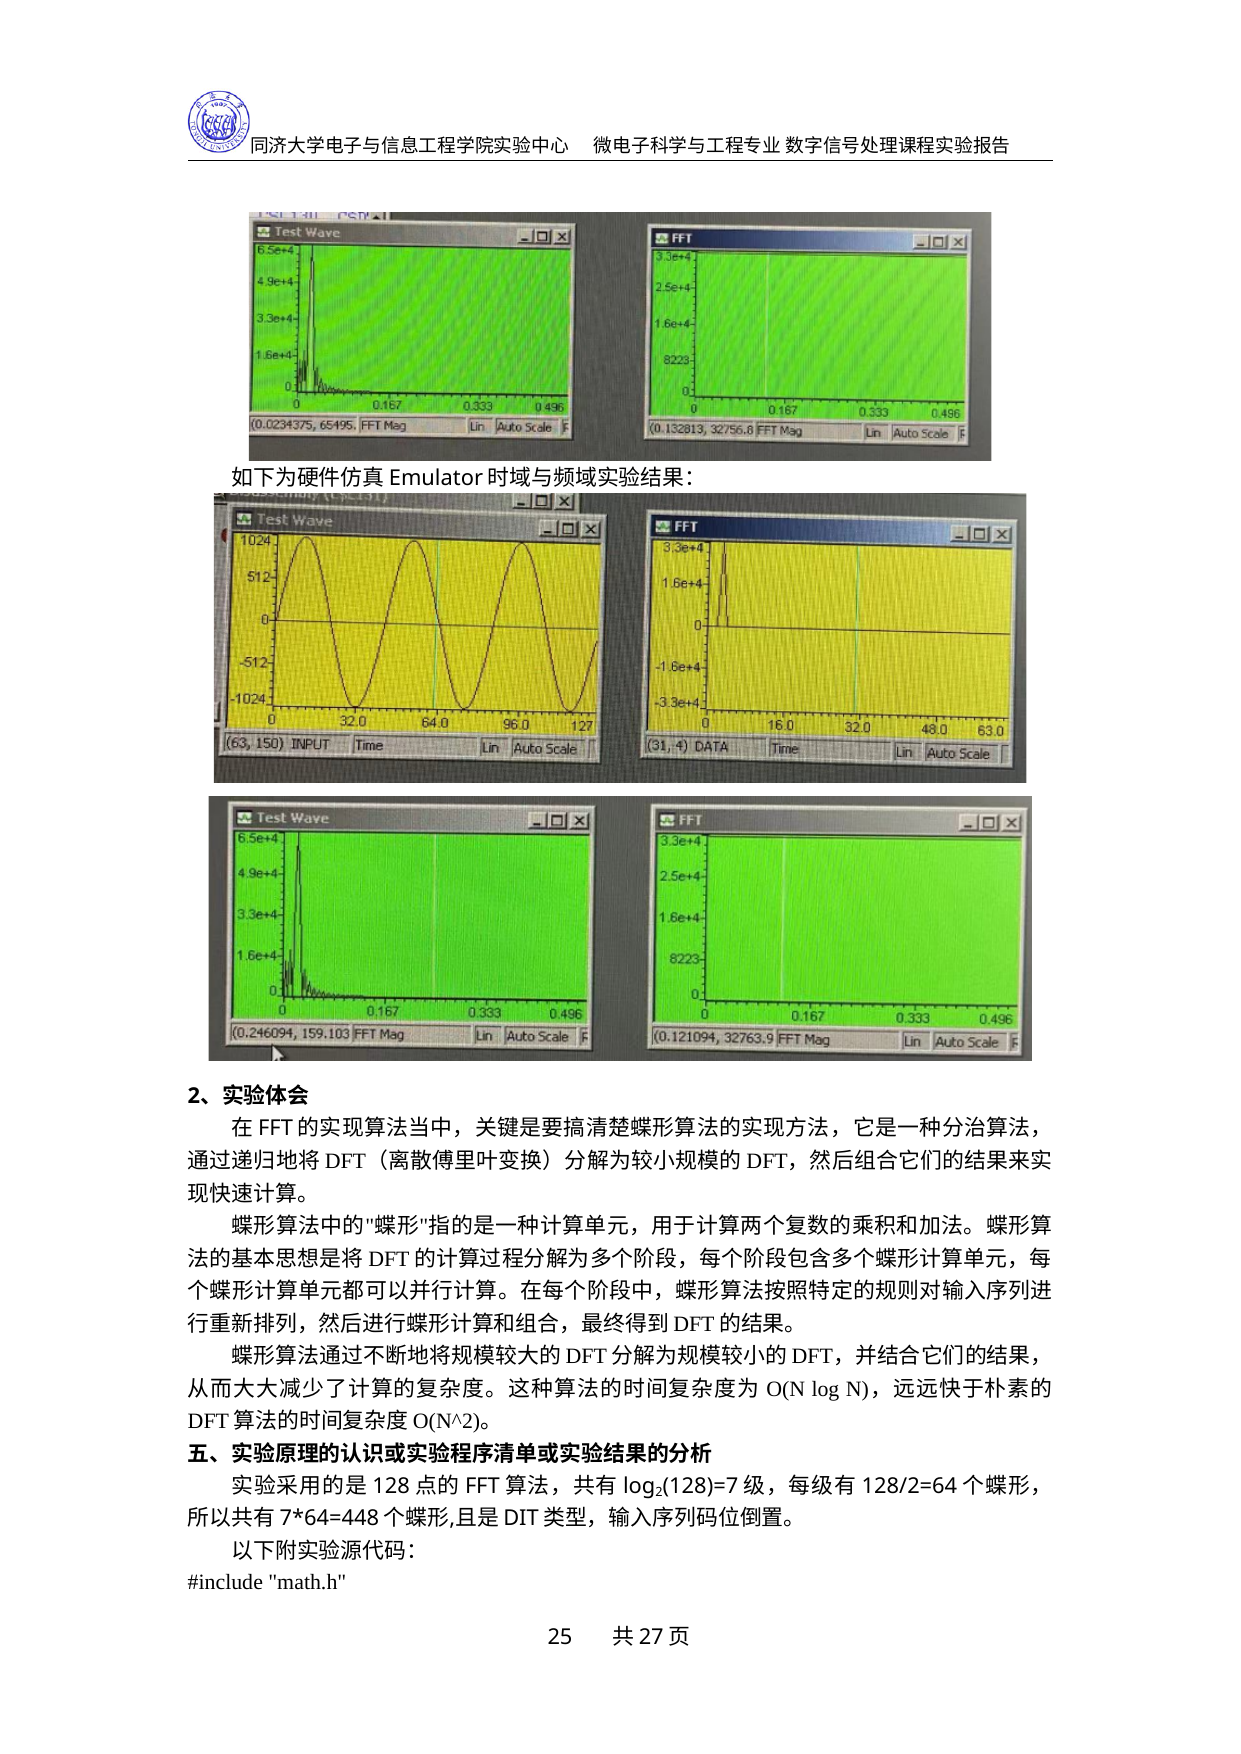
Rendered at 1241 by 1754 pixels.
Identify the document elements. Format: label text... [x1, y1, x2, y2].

text 五、实验原理的认识或实验程序清单或实验结果的分析 [187, 1435, 1053, 1468]
text 蝶形算法中的"蝶形"指的是一种计算单元，用于计算两个复数的乘积和加法。蝶形算法的基本思想是将DFT的计算过程分解为多个阶段，每个阶段包含多个蝶形计算单元，每个蝶形计算单元都可以并行计算。在每个阶段中，蝶形算法按照特定的规则对输入序列进行重新排列，然后进行蝶形计算和组合，最终得到DFT的结果。 [187, 1208, 1053, 1338]
picture [208, 796, 1032, 1061]
picture [213, 493, 1027, 783]
text 以下附实验源代码： [187, 1533, 1053, 1565]
text 蝶形算法通过不断地将规模较大的DFT分解为规模较小的DFT，并结合它们的结果，从而大大减少了计算的复杂度。这种算法的时间复杂度为O(N log N)，远远快于朴素的DFT算法的时间复杂度O(N^2)。 [187, 1338, 1053, 1435]
text 在FFT的实现算法当中，关键是要搞清楚蝶形算法的实现方法，它是一种分治算法，通过递归地将DFT（离散傅里叶变换）分解为较小规模的DFT，然后组合它们的结果来实现快速计算。 [187, 1110, 1053, 1208]
picture [187, 88, 250, 153]
text 实验采用的是128点的FFT算法，共有log2(128)=7级，每级有128/2=64个蝶形，所以共有7*64=448个蝶形,且是DIT类型，输入序列码位倒置。 [187, 1468, 1053, 1533]
picture [248, 212, 992, 461]
text #include "math.h" [187, 1565, 598, 1598]
